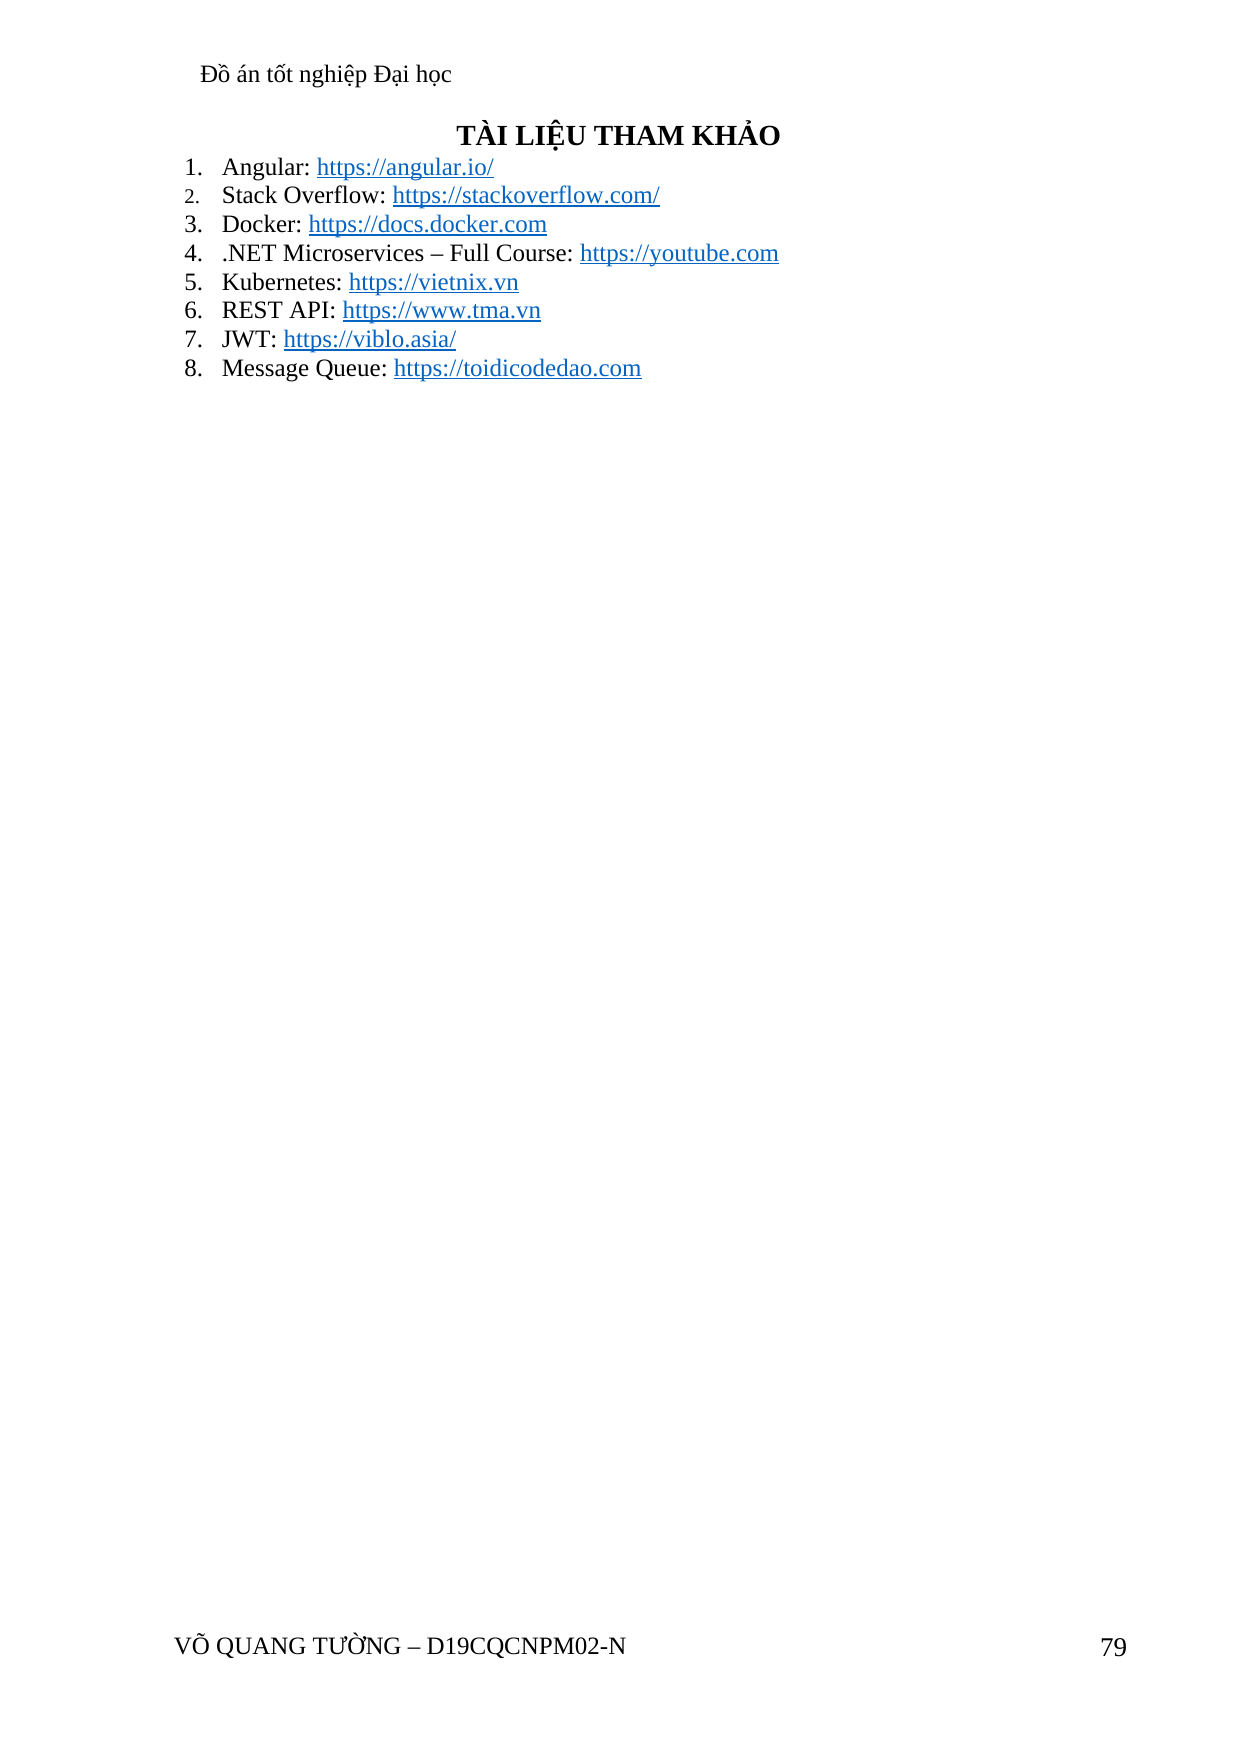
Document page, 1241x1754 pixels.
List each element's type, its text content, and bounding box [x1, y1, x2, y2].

list JWT: https://viblo.asia/ [184, 324, 1122, 353]
list .NET Microservices – Full Course: https://youtube.com [184, 238, 1122, 267]
list Stack Overflow: https://stackoverflow.com/ [184, 180, 1122, 209]
list Docker: https://docs.docker.com [184, 209, 1122, 238]
text Tài liỆu thAM khẢo [177, 118, 1122, 152]
list Message Queue: https://toidicodedao.com [184, 353, 1122, 382]
list Kubernetes: https://vietnix.vn [184, 267, 1122, 295]
list REST API: https://www.tma.vn [184, 295, 1122, 324]
list Angular: https://angular.io/ [184, 152, 1122, 180]
